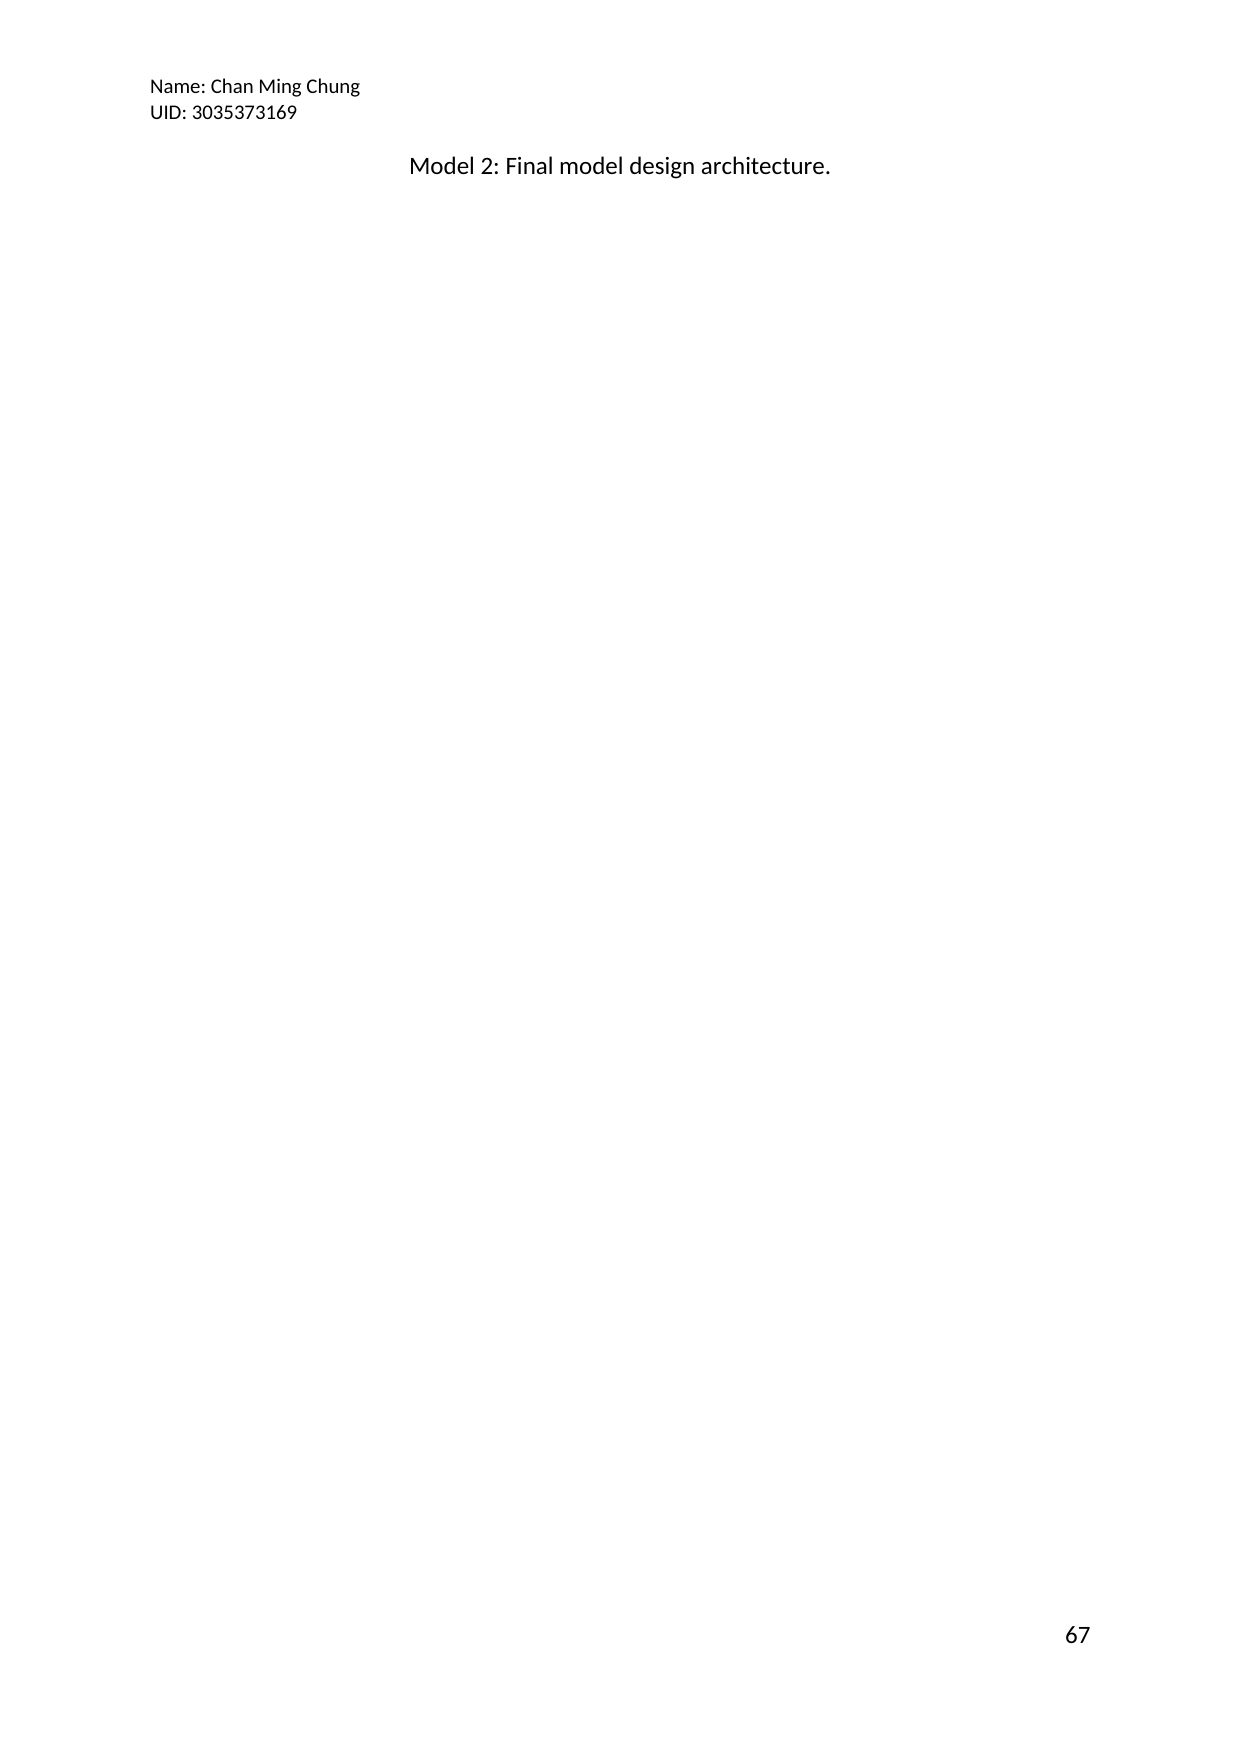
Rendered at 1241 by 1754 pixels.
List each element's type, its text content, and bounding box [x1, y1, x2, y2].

text Model 2: Final model design architecture. [150, 150, 1090, 181]
